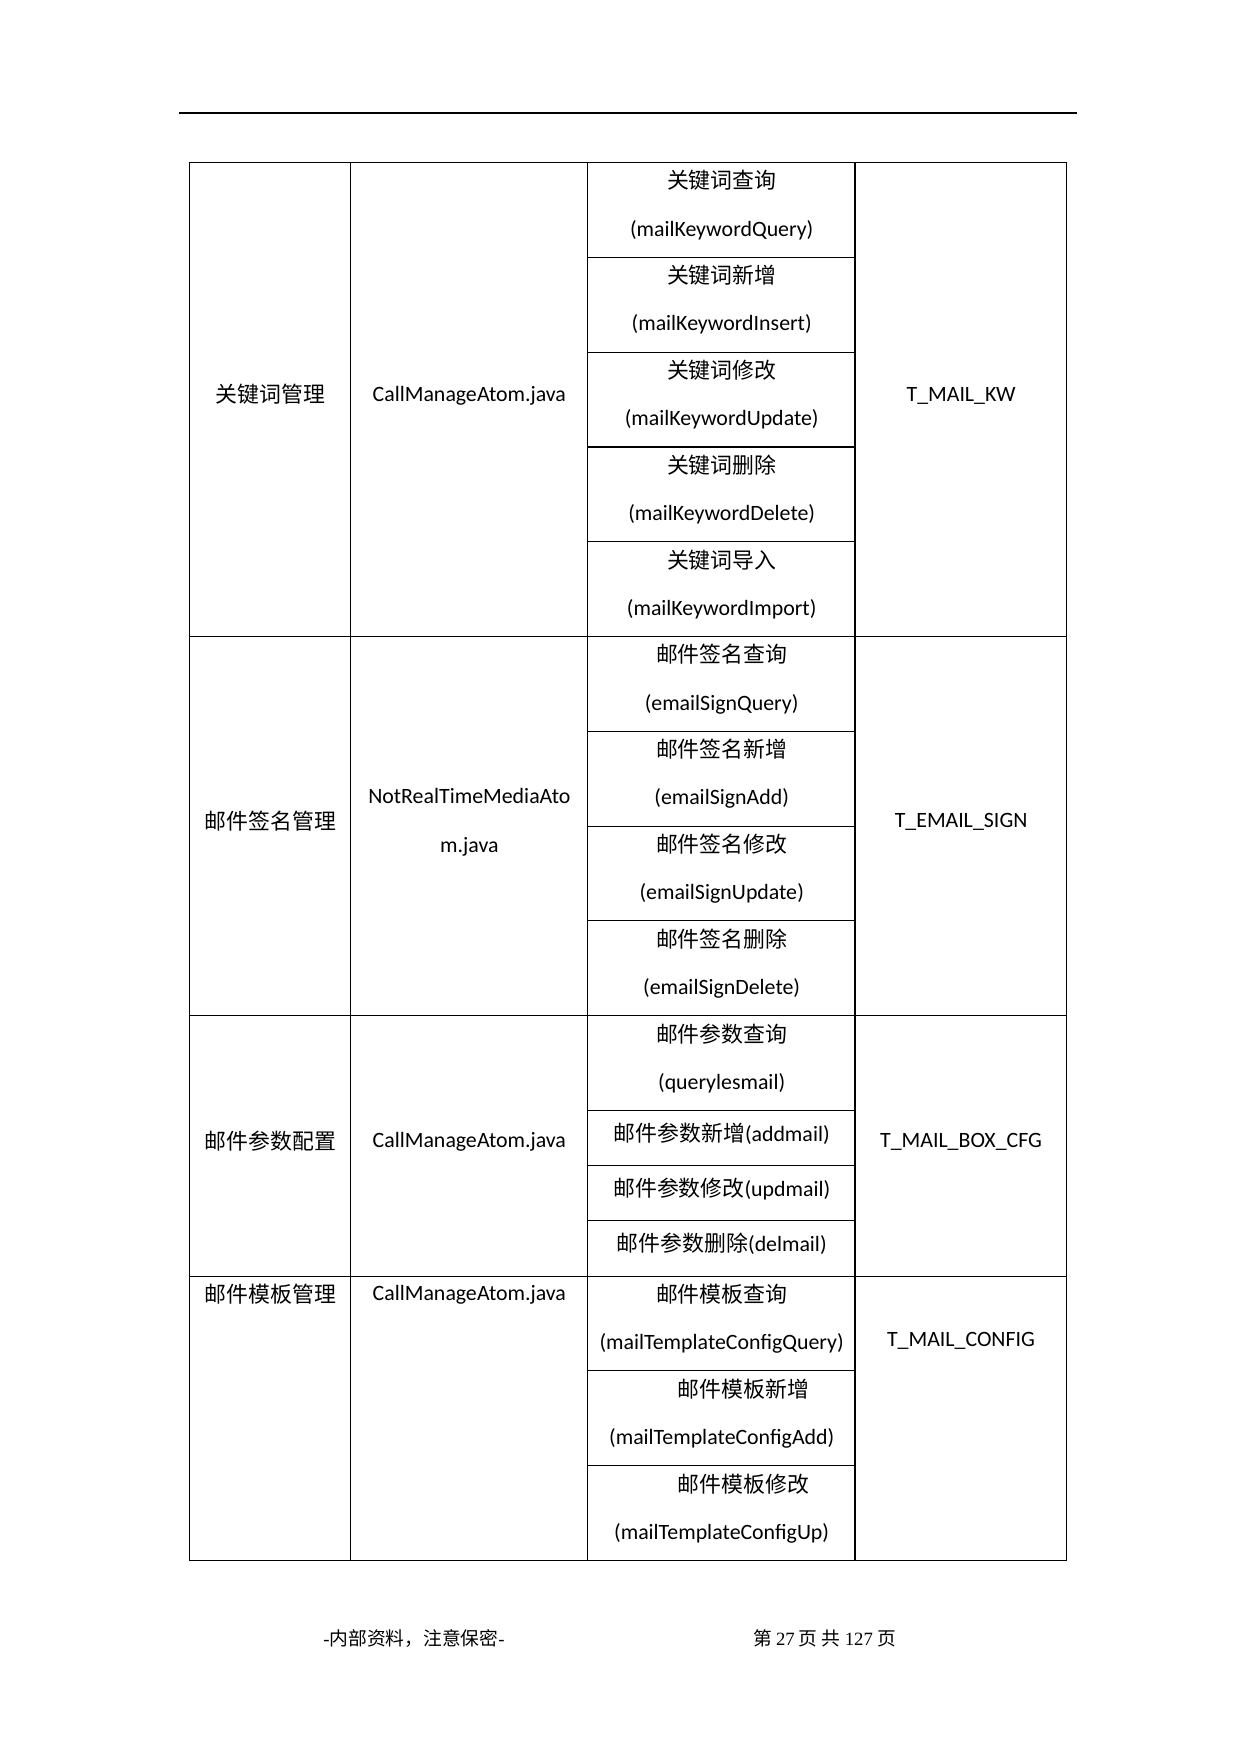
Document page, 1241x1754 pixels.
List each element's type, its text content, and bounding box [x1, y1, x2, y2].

table_cell 关键词修改(mailKeywordUpdate) [588, 353, 854, 446]
table_cell 邮件签名查询(emailSignQuery) [588, 637, 854, 731]
table_cell T_MAIL_CONFIG [856, 1277, 1066, 1560]
table_cell CallManageAtom.java [351, 1277, 587, 1560]
table_cell 邮件模板管理 [190, 1277, 350, 1560]
table_cell CallManageAtom.java [351, 163, 587, 636]
table_cell 邮件参数修改(updmail) [588, 1166, 854, 1220]
table_cell 邮件签名修改(emailSignUpdate) [588, 827, 854, 920]
table_cell T_MAIL_BOX_CFG [856, 1016, 1066, 1276]
table_cell 邮件签名管理 [190, 637, 350, 1015]
table_cell 邮件参数删除(delmail) [588, 1221, 854, 1276]
table_cell 邮件模板新增(mailTemplateConfigAdd) [588, 1371, 854, 1465]
table_cell NotRealTimeMediaAtom.java [351, 637, 587, 1015]
table_cell 邮件模板查询(mailTemplateConfigQuery) [588, 1277, 854, 1370]
table_cell 邮件参数新增(addmail) [588, 1111, 854, 1165]
table_cell 关键词管理 [190, 163, 350, 636]
table_cell T_MAIL_KW [856, 163, 1066, 636]
table_cell 邮件签名新增(emailSignAdd) [588, 732, 854, 826]
table_cell T_EMAIL_SIGN [856, 637, 1066, 1015]
table_cell 邮件签名删除(emailSignDelete) [588, 921, 854, 1015]
table_cell 邮件模板修改(mailTemplateConfigUp) [588, 1466, 854, 1560]
table_cell 关键词新增(mailKeywordInsert) [588, 258, 854, 352]
table_cell 关键词删除(mailKeywordDelete) [588, 448, 854, 541]
table_cell 邮件参数查询(querylesmail) [588, 1016, 854, 1110]
table_cell CallManageAtom.java [351, 1016, 587, 1276]
table_cell 关键词查询(mailKeywordQuery) [588, 163, 854, 257]
table_cell 邮件参数配置 [190, 1016, 350, 1276]
table_cell 关键词导入(mailKeywordImport) [588, 542, 854, 636]
